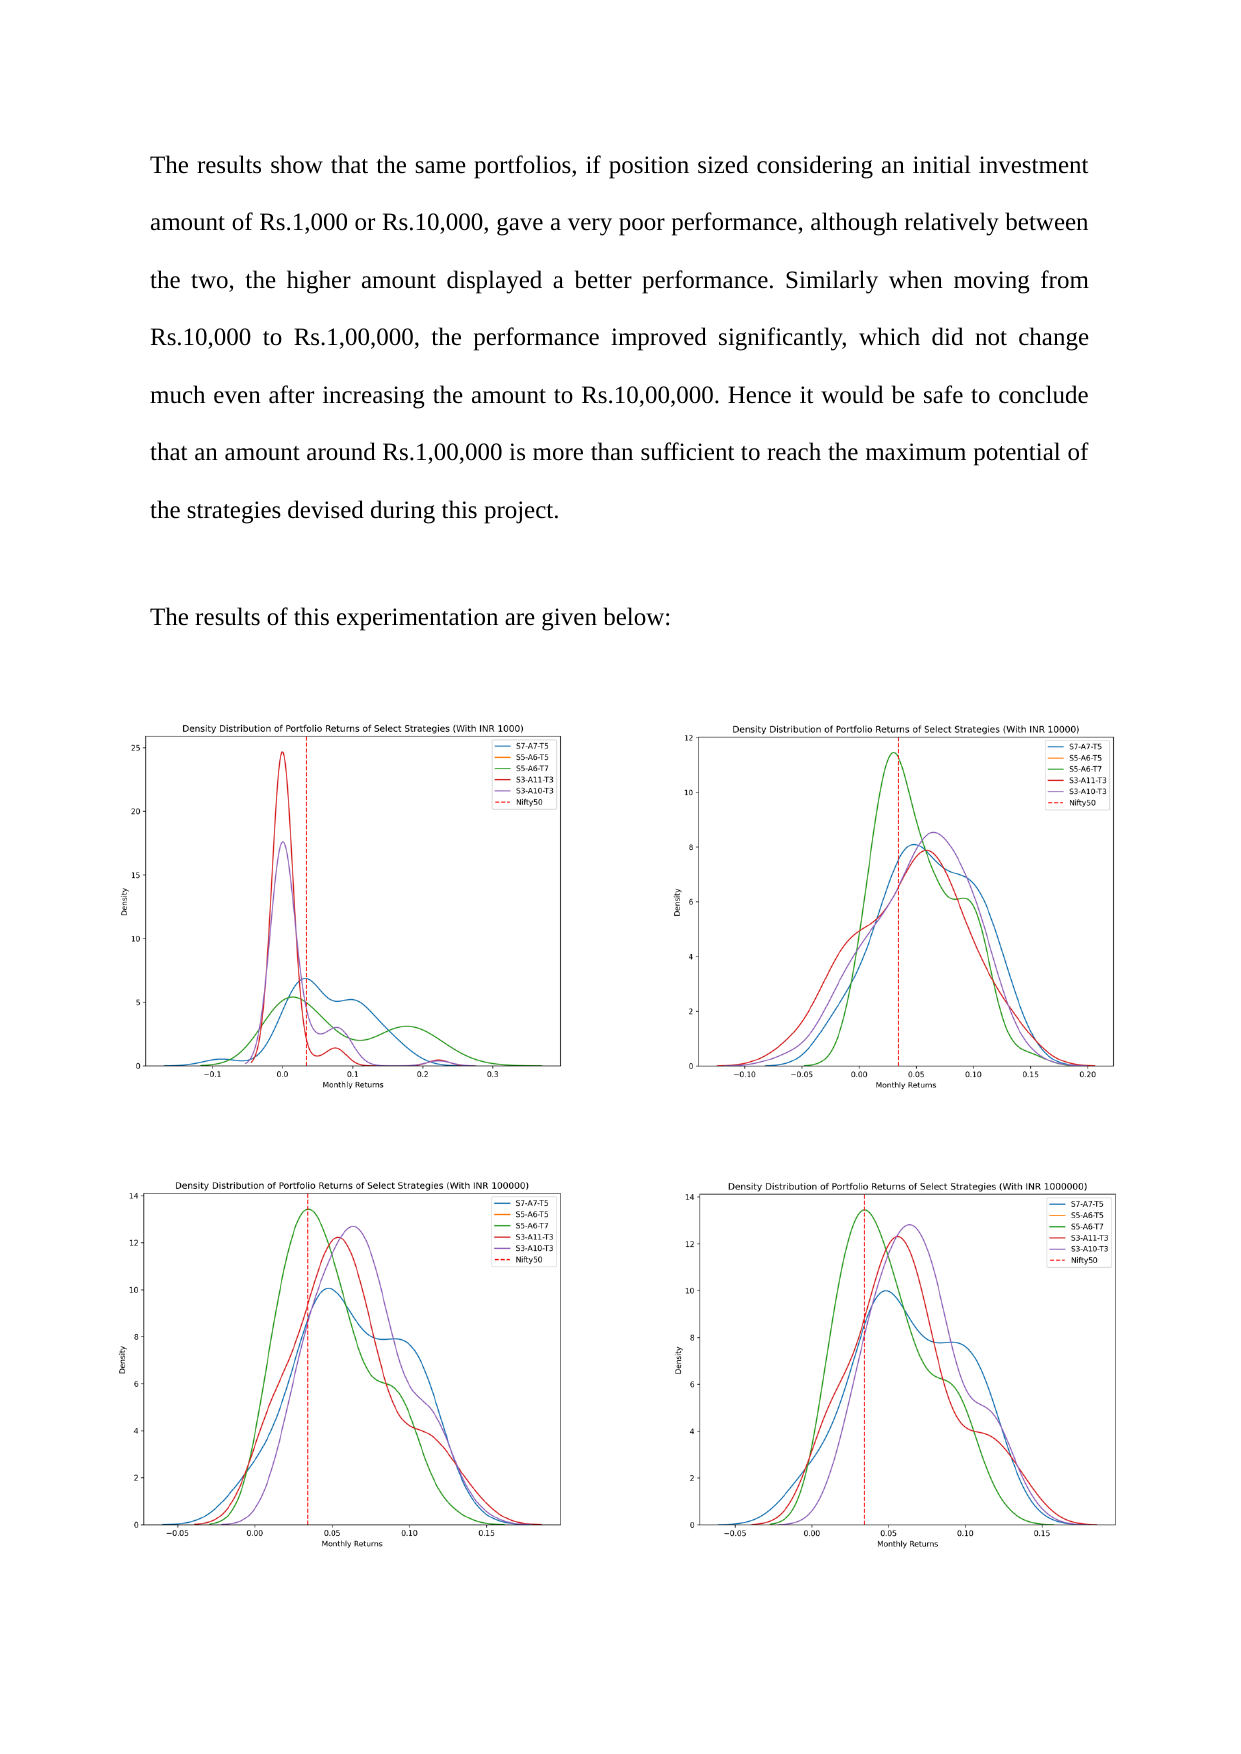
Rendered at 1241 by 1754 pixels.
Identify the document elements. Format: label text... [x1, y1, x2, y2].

picture [78, 685, 614, 1113]
text The results of this experimentation are given below: [150, 602, 1090, 631]
picture [632, 685, 1167, 1113]
text The results show that the same portfolios, if position sized considering an initial investment amount of Rs.1,000 or Rs.10,000, gave a very poor performance, although relatively between the two, the higher amount displayed a better performance. Similarly when moving from Rs.10,000 to Rs.1,00,000, the performance improved significantly, which did not change much even after increasing the amount to Rs.10,00,000. Hence it would be safe to conclude that an amount around Rs.1,00,000 is more than sufficient to reach the maximum potential of the strategies devised during this project. [150, 150, 1090, 524]
picture [76, 1141, 614, 1572]
picture [632, 1143, 1169, 1572]
